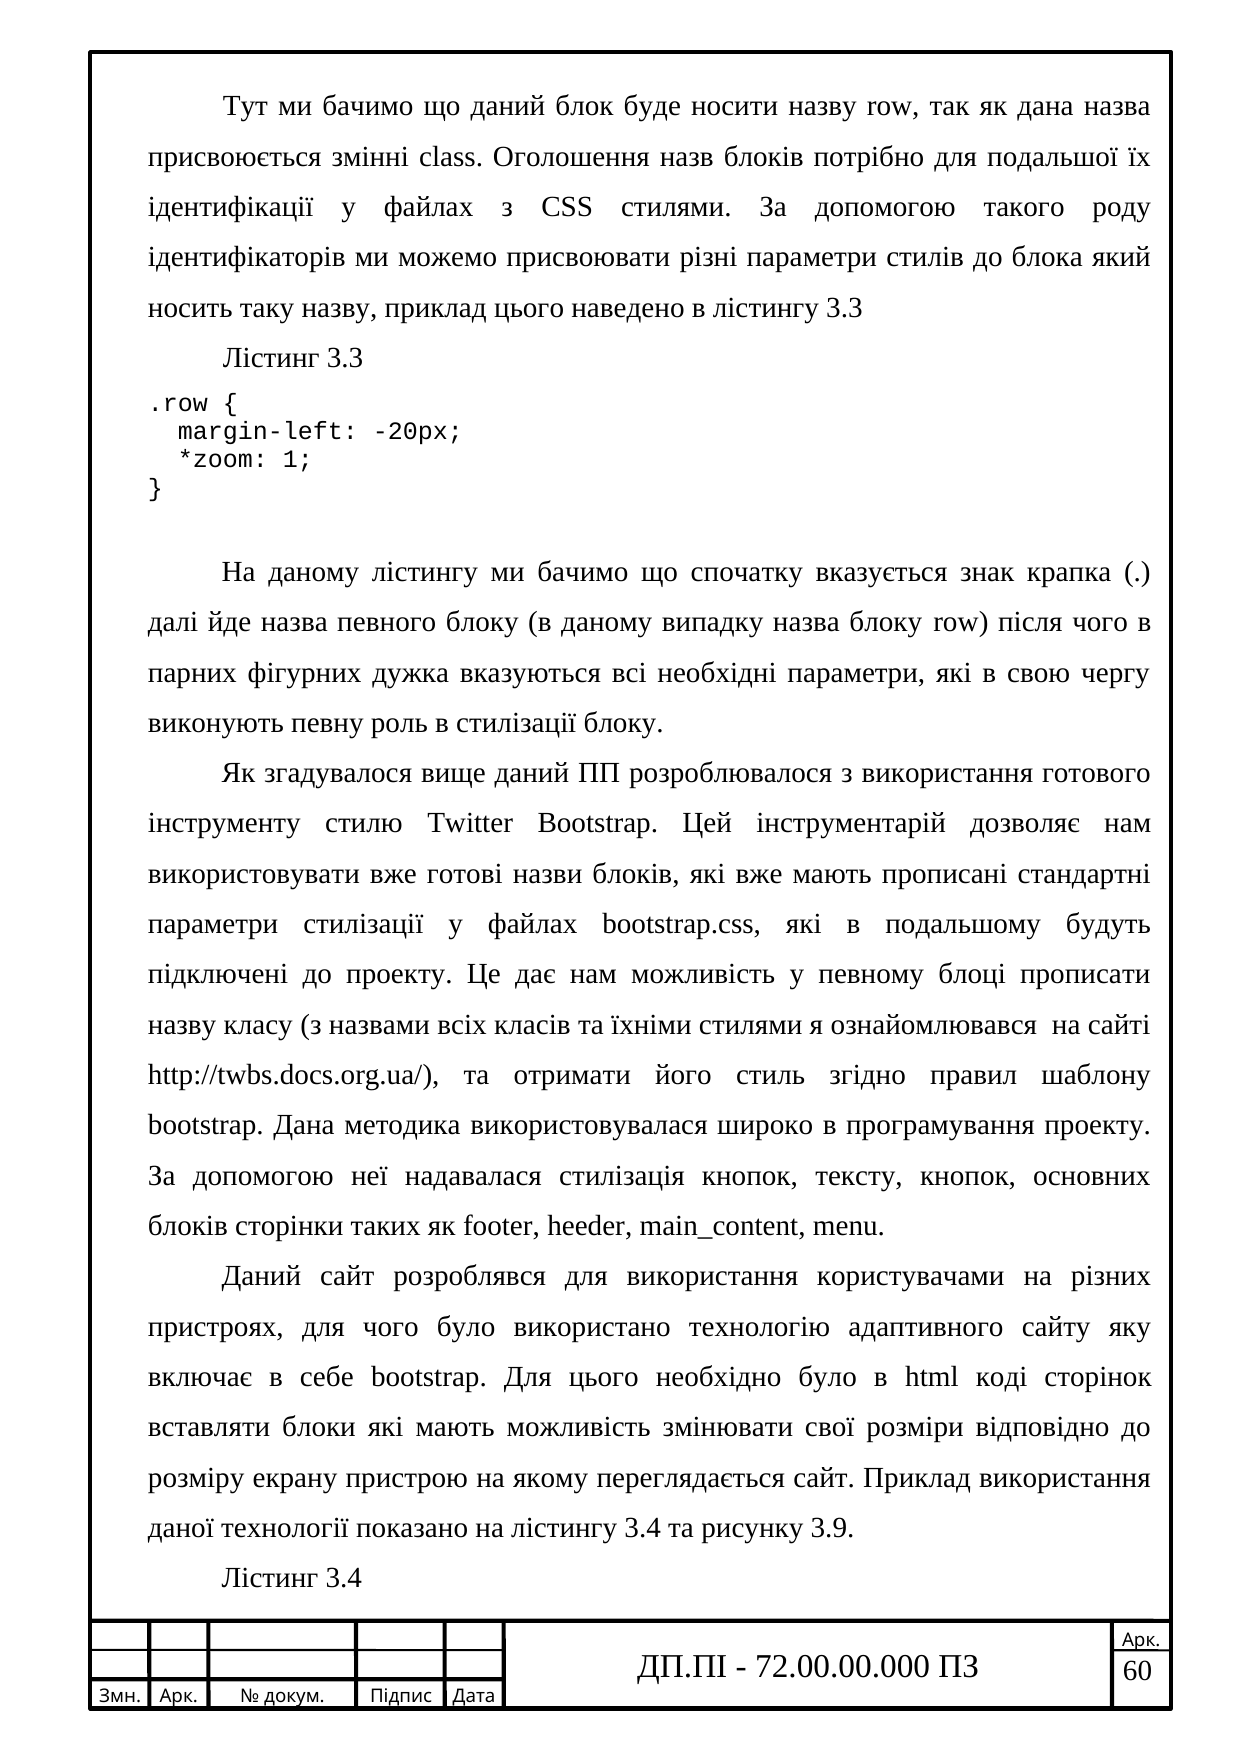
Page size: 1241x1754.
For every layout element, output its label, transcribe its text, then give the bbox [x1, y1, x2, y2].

text *zoom: 1; [148, 447, 1152, 475]
text Тут ми бачимо що даний блок буде носити назву row, так як дана назва присвоюється змінні class. Оголошення назв блоків потрібно для подальшої їх ідентифікації у файлах з CSS стилями. За допомогою такого роду ідентифікаторів ми можемо присвоювати різні параметри стилів до блока який носить таку назву, приклад цього наведено в лістингу 3.3 [148, 88, 1152, 323]
text На даному лістингу ми бачимо що спочатку вказується знак крапка (.) далі йде назва певного блоку (в даному випадку назва блоку row) після чого в парних фігурних дужка вказуються всі необхідні параметри, які в свою чергу виконують певну роль в стилізації блоку. [148, 554, 1152, 738]
text } [148, 475, 1152, 504]
text margin-left: -20px; [148, 419, 1152, 447]
text Лістинг 3.4 [148, 1560, 1152, 1594]
text Даний сайт розроблявся для використання користувачами на різних пристроях, для чого було використано технологію адаптивного сайту яку включає в себе bootstrap. Для цього необхідно було в html коді сторінок вставляти блоки які мають можливість змінювати свої розміри відповідно до розміру екрану пристрою на якому переглядається сайт. Приклад використання даної технології показано на лістингу 3.4 та рисунку 3.9. [148, 1258, 1152, 1543]
text .row { [148, 390, 1152, 419]
text Як згадувалося вище даний ПП розроблювалося з використання готового інструменту стилю Twitter Bootstrap. Цей інструментарій дозволяє нам використовувати вже готові назви блоків, які вже мають прописані стандартні параметри стилізації у файлах bootstrap.css, які в подальшому будуть підключені до проекту. Це дає нам можливість у певному блоці прописати назву класу (з назвами всіх класів та їхніми стилями я ознайомлювався на сайті http://twbs.docs.org.ua/), та отримати його стиль згідно правил шаблону bootstrap. Дана методика використовувалася широко в програмування проекту. За допомогою неї надавалася стилізація кнопок, тексту, кнопок, основних блоків сторінки таких як footer, heeder, main_content, menu. [148, 755, 1152, 1242]
text Лістинг 3.3 [148, 340, 1152, 374]
